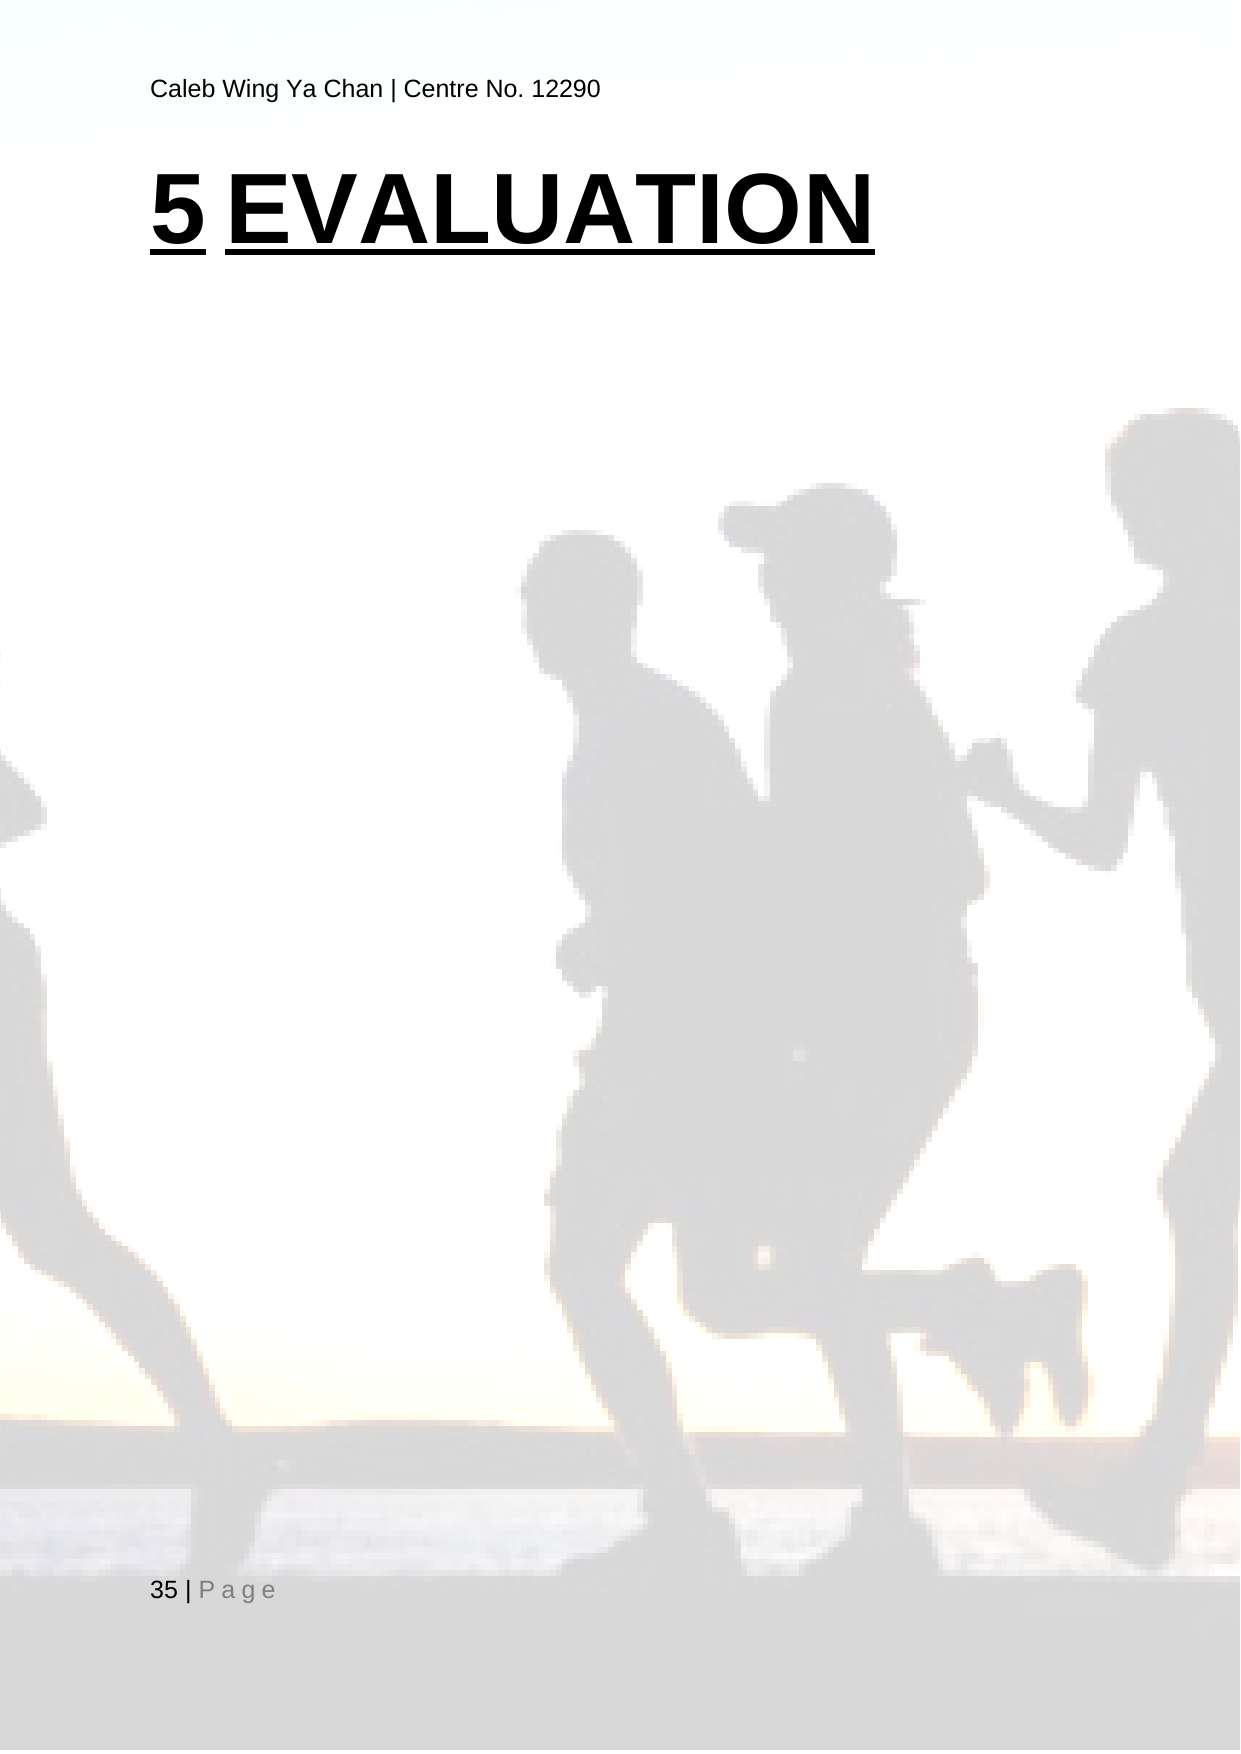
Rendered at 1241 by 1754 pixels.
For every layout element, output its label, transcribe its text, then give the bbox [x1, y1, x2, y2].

subtitle EVALUATION [150, 150, 1090, 265]
